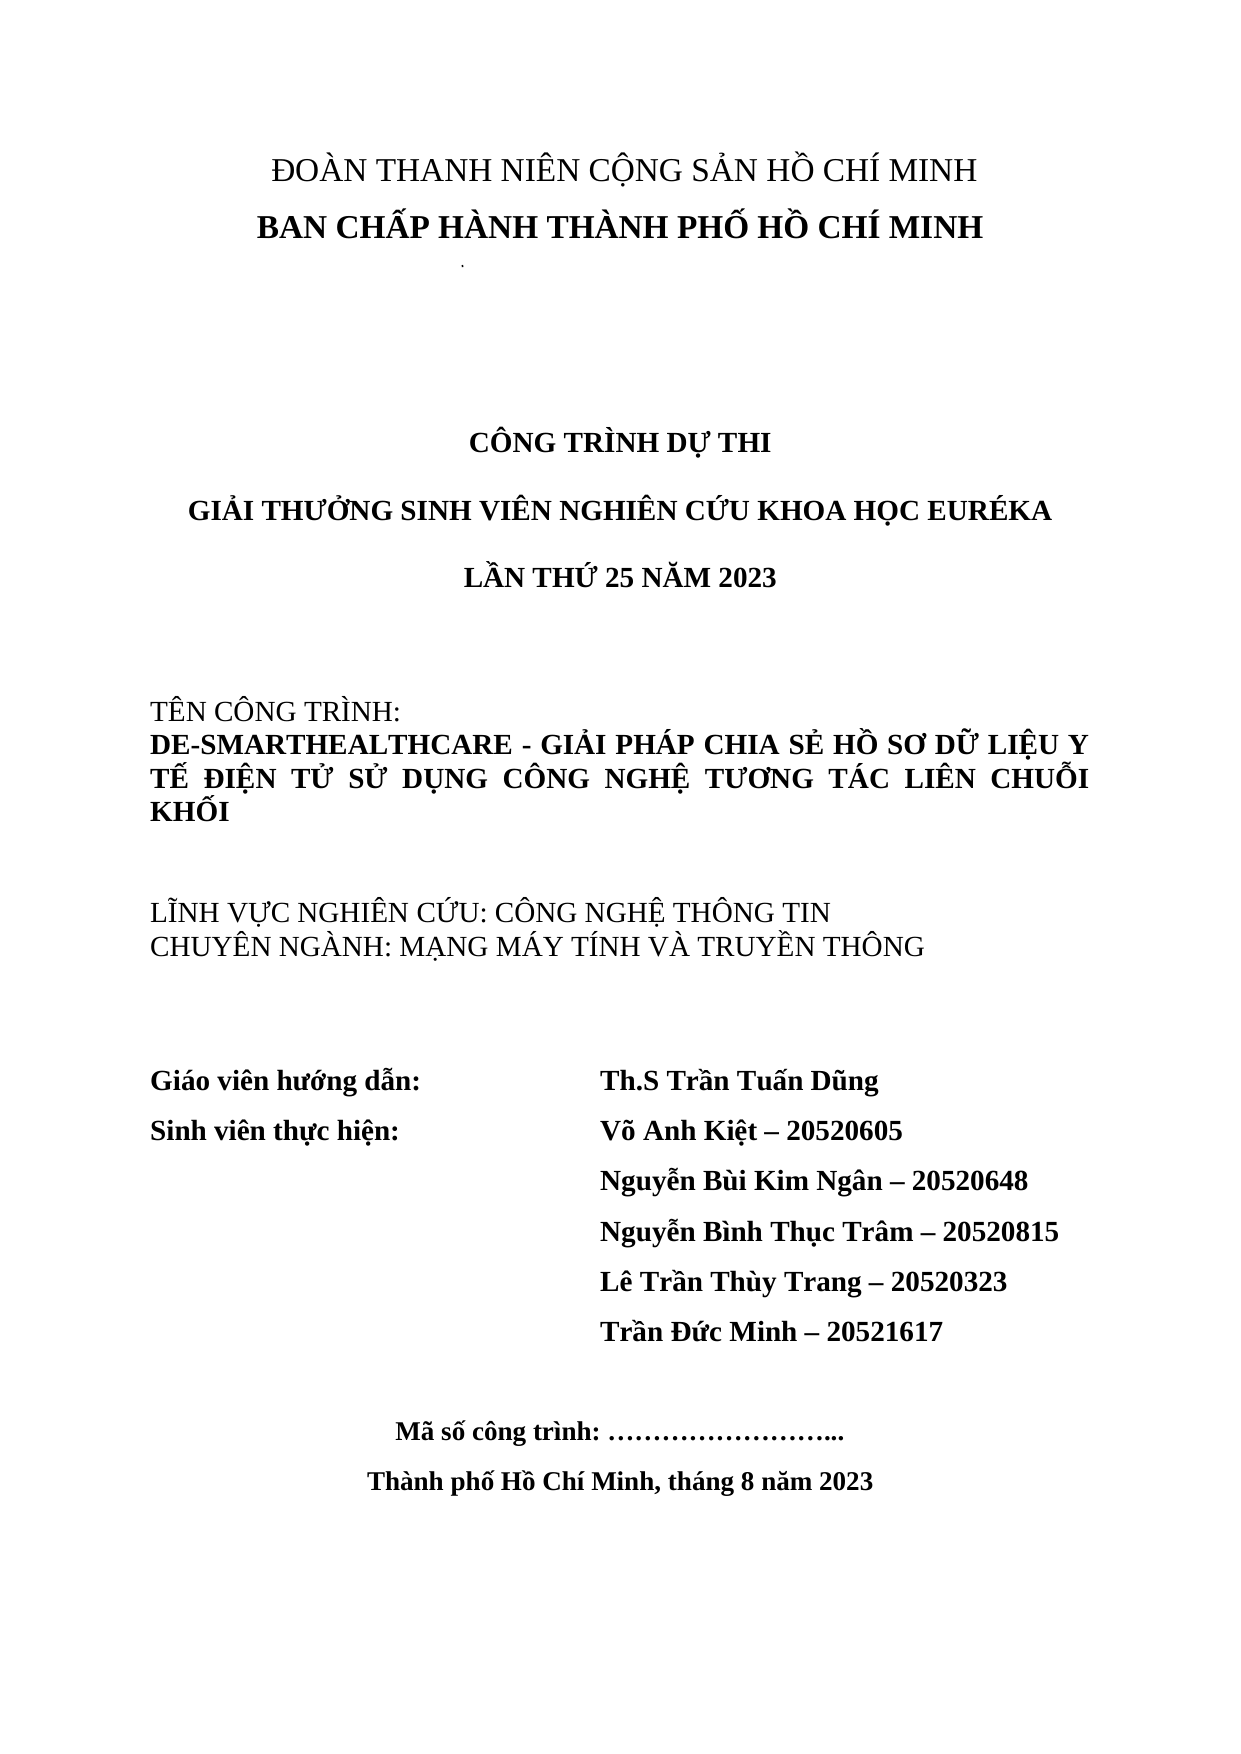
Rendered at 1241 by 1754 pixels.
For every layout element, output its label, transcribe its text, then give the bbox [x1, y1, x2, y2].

text CÔNG TRÌNH DỰ THI [150, 426, 1090, 459]
text BAN CHẤP HÀNH THÀNH PHỐ HỒ CHÍ MINH [150, 207, 1090, 246]
text LẦN THỨ 25 NĂM 2023 [150, 526, 1090, 593]
text DE-SMARTHEALTHCARE - GIẢI PHÁP CHIA SẺ HỒ SƠ DỮ LIỆU Y TẾ ĐIỆN TỬ SỬ DỤNG CÔNG NGHỆ TƯƠNG TÁC LIÊN CHUỖI KHỐI [150, 727, 1090, 828]
text Nguyễn Bùi Kim Ngân – 20520648 [150, 1163, 1090, 1197]
text Lê Trần Thùy Trang – 20520323 [150, 1264, 1090, 1298]
text Trần Đức Minh – 20521617 [150, 1314, 1090, 1348]
text Sinh viên thực hiện: Võ Anh Kiệt – 20520605 [150, 1113, 1090, 1147]
text Nguyễn Bình Thục Trâm – 20520815 [150, 1214, 1090, 1247]
text ĐOÀN THANH NIÊN CỘNG SẢN HỒ CHÍ MINH [150, 150, 1090, 188]
text Giáo viên hướng dẫn: Th.S Trần Tuấn Dũng [150, 1063, 1090, 1096]
text Mã số công trình: ……………………... [150, 1415, 1090, 1446]
text TÊN CÔNG TRÌNH: [150, 694, 1090, 727]
text LĨNH VỰC NGHIÊN CỨU: CÔNG NGHỆ THÔNG TIN CHUYÊN NGÀNH: MẠNG MÁY TÍNH VÀ TRUYỀN THÔNG [150, 895, 1090, 962]
text GIẢI THƯỞNG SINH VIÊN NGHIÊN CỨU KHOA HỌC EURÉKA [150, 459, 1090, 526]
text Thành phố Hồ Chí Minh, tháng 8 năm 2023 [150, 1465, 1090, 1496]
